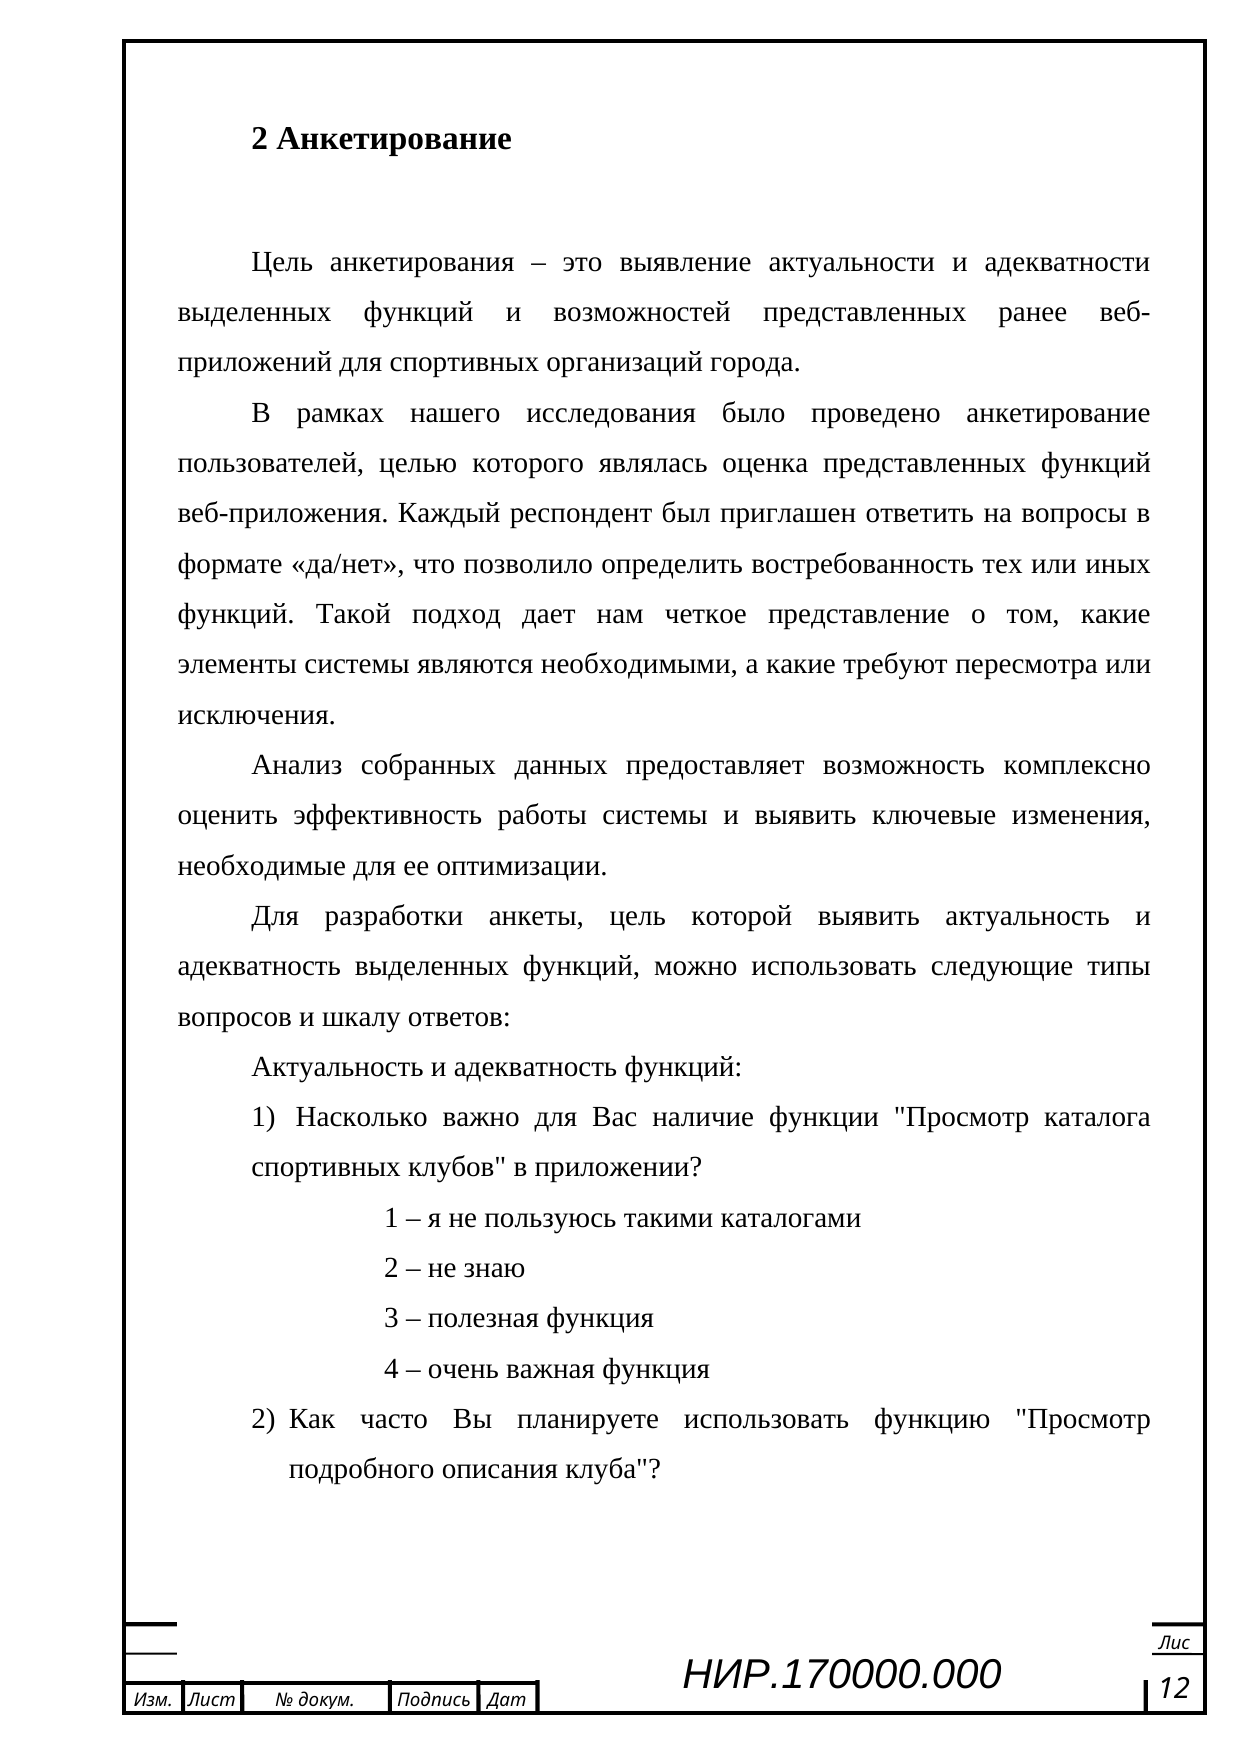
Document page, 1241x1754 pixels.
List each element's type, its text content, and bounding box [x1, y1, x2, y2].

list 3 – полезная функция [251, 1301, 1152, 1334]
text Актуальность и адекватность функций: [177, 1049, 1152, 1082]
text Для разработки анкеты, цель которой выявить актуальность и адекватность выделенных функций, можно использовать следующие типы вопросов и шкалу ответов: [177, 898, 1152, 1032]
list 2 – не знаю [251, 1250, 1152, 1284]
list Насколько важно для Вас наличие функции "Просмотр каталога спортивных клубов" в приложении? [251, 1099, 1152, 1183]
text Анализ собранных данных предоставляет возможность комплексно оценить эффективность работы системы и выявить ключевые изменения, необходимые для ее оптимизации. [177, 747, 1152, 881]
text Цель анкетирования – это выявление актуальности и адекватности выделенных функций и возможностей представленных ранее веб-приложений для спортивных организаций города. [177, 244, 1152, 378]
subtitle 2 Анкетирование [177, 118, 1152, 156]
text В рамках нашего исследования было проведено анкетирование пользователей, целью которого являлась оценка представленных функций веб-приложения. Каждый респондент был приглашен ответить на вопросы в формате «да/нет», что позволило определить востребованность тех или иных функций. Такой подход дает нам четкое представление о том, какие элементы системы являются необходимыми, а какие требуют пересмотра или исключения. [177, 395, 1152, 730]
list 1 – я не пользуюсь такими каталогами [251, 1200, 1152, 1233]
list Как часто Вы планируете использовать функцию "Просмотр подробного описания клуба"? [251, 1401, 1152, 1485]
list 4 – очень важная функция [251, 1351, 1152, 1384]
